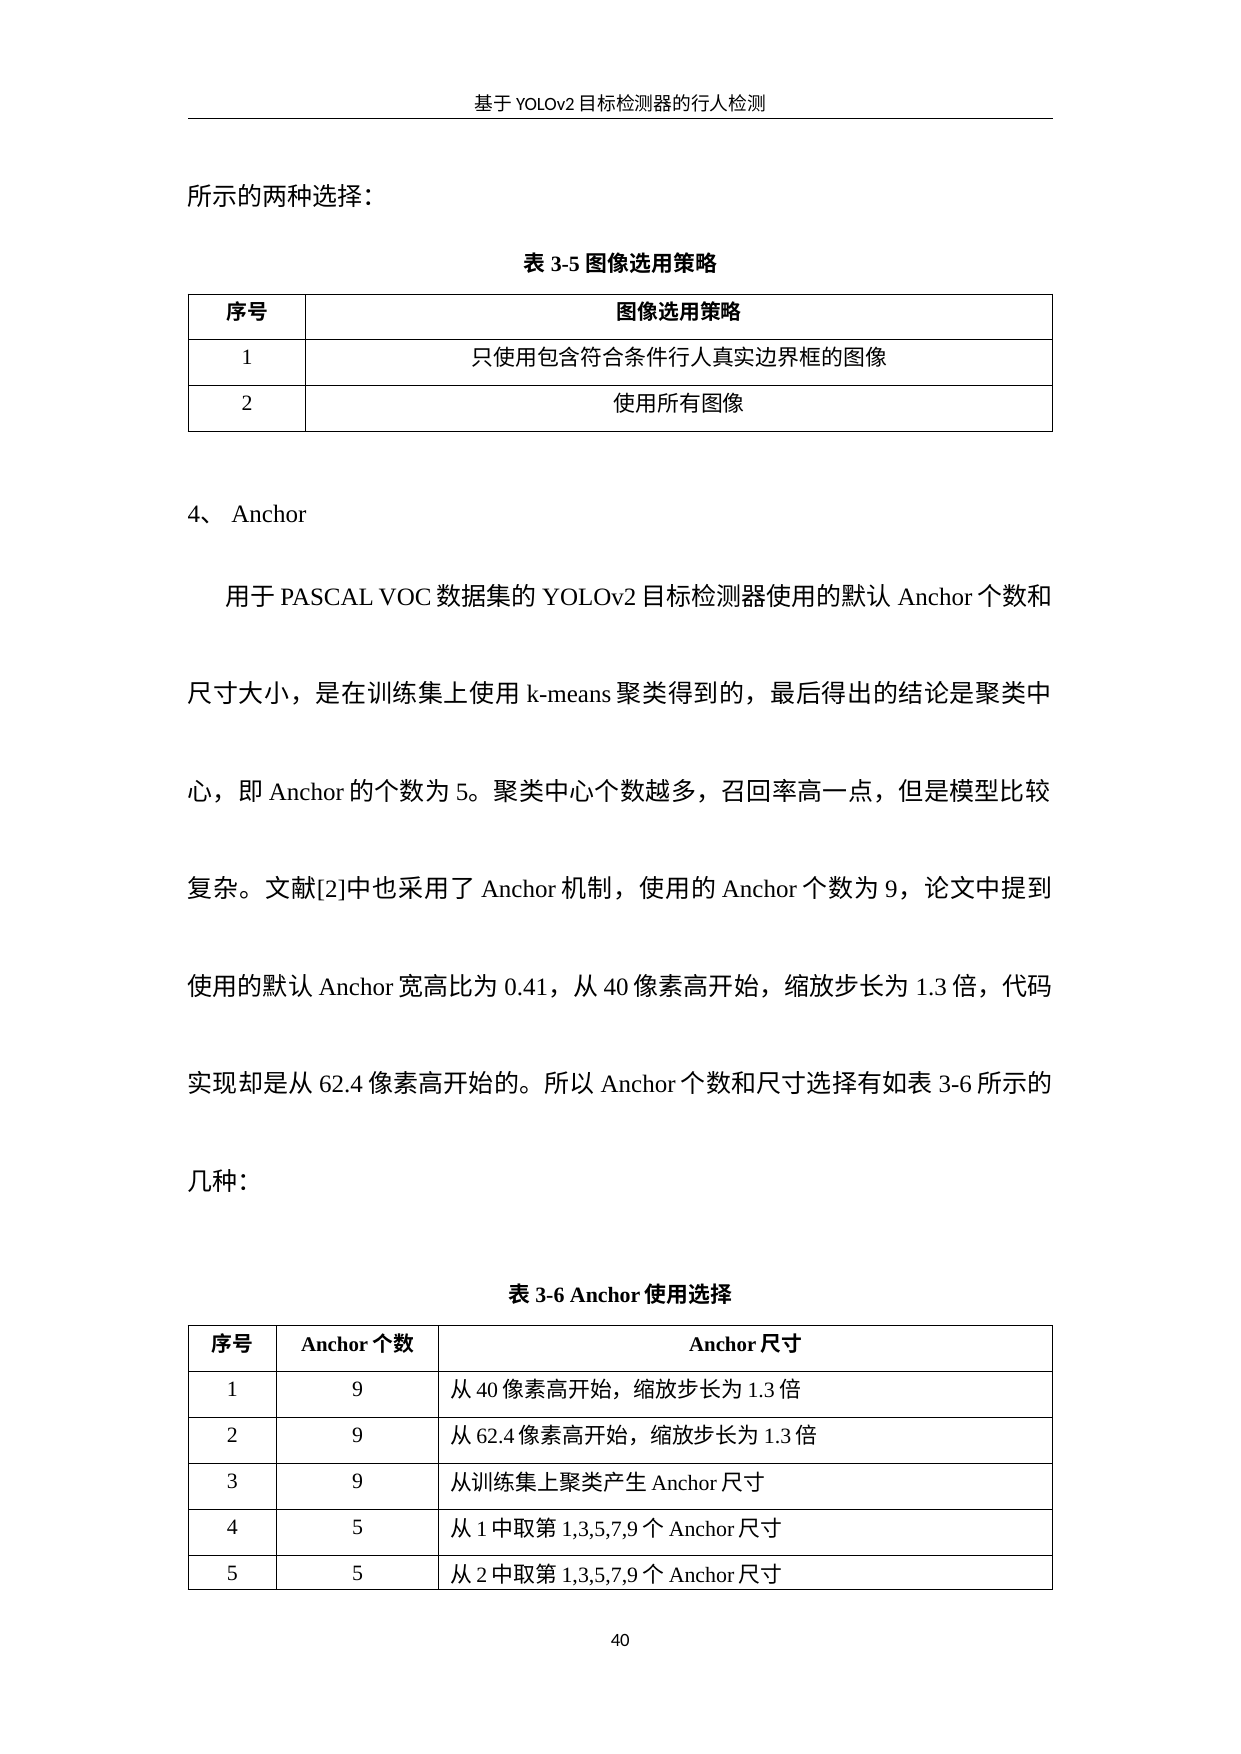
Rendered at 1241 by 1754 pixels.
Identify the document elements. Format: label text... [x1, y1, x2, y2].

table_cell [439, 1556, 1052, 1589]
table_cell 从40像素高开始，缩放步长为1.3倍 [439, 1372, 1052, 1417]
table_cell 4 [189, 1510, 276, 1555]
table_header Anchor个数 [277, 1326, 438, 1371]
table_cell 3 [189, 1464, 276, 1509]
table_cell 5 [277, 1510, 438, 1555]
table_cell 5 [277, 1556, 438, 1589]
text 表 3-5 图像选用策略 [187, 245, 1053, 278]
text 用于PASCAL VOC数据集的YOLOv2目标检测器使用的默认Anchor个数和尺寸大小，是在训练集上使用k-means聚类得到的，最后得出的结论是聚类中心，即Anchor的个数为5。聚类中心个数越多，召回率高一点，但是模型比较复杂。文献[2]中也采用了Anchor机制，使用的Anchor个数为9，论文中提到使用的默认Anchor宽高比为0.41，从40像素高开始，缩放步长为1.3倍，代码实现却是从62.4像素高开始的。所以Anchor个数和尺寸选择有如表3-6所示的几种： [187, 562, 1053, 1212]
table_cell 从1中取第1,3,5,7,9个Anchor尺寸 [439, 1510, 1052, 1555]
table_cell 从62.4像素高开始，缩放步长为1.3倍 [439, 1418, 1052, 1463]
table_cell 从训练集上聚类产生Anchor尺寸 [439, 1464, 1052, 1509]
table_header 序号 [189, 295, 305, 339]
table_header Anchor尺寸 [439, 1326, 1052, 1371]
table_cell 5 [189, 1556, 276, 1589]
table_cell 9 [277, 1418, 438, 1463]
table_cell 2 [189, 386, 305, 431]
table_header 序号 [189, 1326, 276, 1371]
text 表 3-6 Anchor使用选择 [187, 1277, 1053, 1309]
table_header 图像选用策略 [306, 295, 1052, 339]
table_cell 2 [189, 1418, 276, 1463]
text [187, 162, 1053, 227]
table_cell 9 [277, 1372, 438, 1417]
list Anchor [187, 479, 1053, 544]
table_cell 1 [189, 1372, 276, 1417]
table_cell 1 [189, 340, 305, 385]
table_cell 使用所有图像 [306, 386, 1052, 431]
table_cell 9 [277, 1464, 438, 1509]
table_cell 只使用包含符合条件行人真实边界框的图像 [306, 340, 1052, 385]
